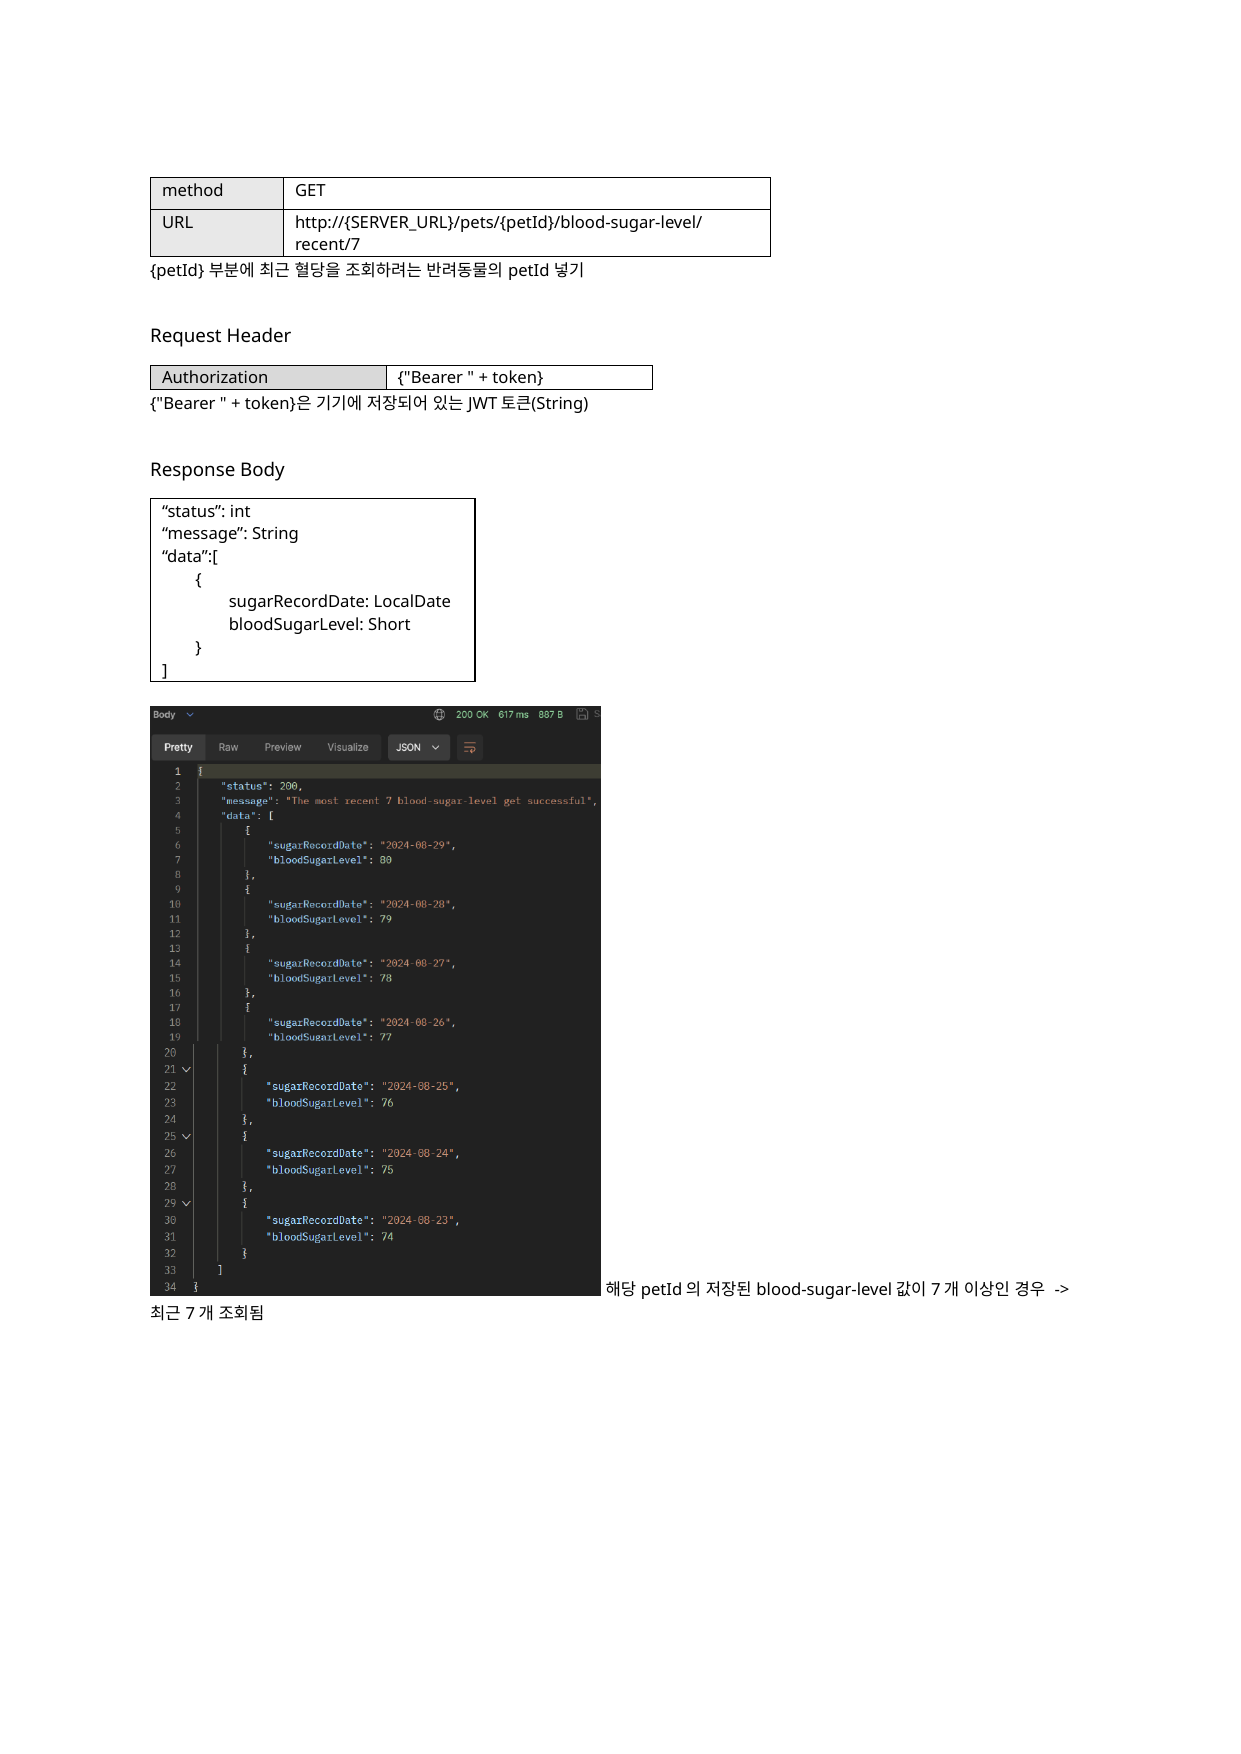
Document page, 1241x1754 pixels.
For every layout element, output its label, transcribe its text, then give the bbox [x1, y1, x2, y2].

table_header Authorization [151, 366, 386, 389]
text {"Bearer " + token}은 기기에 저장되어 있는 JWT토큰(String) [150, 390, 1090, 414]
text Response Body [150, 456, 1090, 481]
table_header method [151, 178, 283, 209]
table_header {"Bearer " + token} [387, 366, 652, 389]
picture [150, 706, 601, 1296]
table_header “status”: int “message”: String “data”:[ { sugarRecordDate: LocalDate bloodSugarLevel: Short } ] [151, 499, 474, 681]
table_cell http://{SERVER_URL}/pets/{petId}/blood-sugar-level/recent/7 [284, 210, 770, 256]
text {petId} 부분에 최근 혈당을 조회하려는 반려동물의 petId 넣기 [150, 257, 1090, 281]
table_header GET [284, 178, 770, 209]
text Request Header [150, 323, 1090, 348]
table_cell URL [151, 210, 283, 256]
